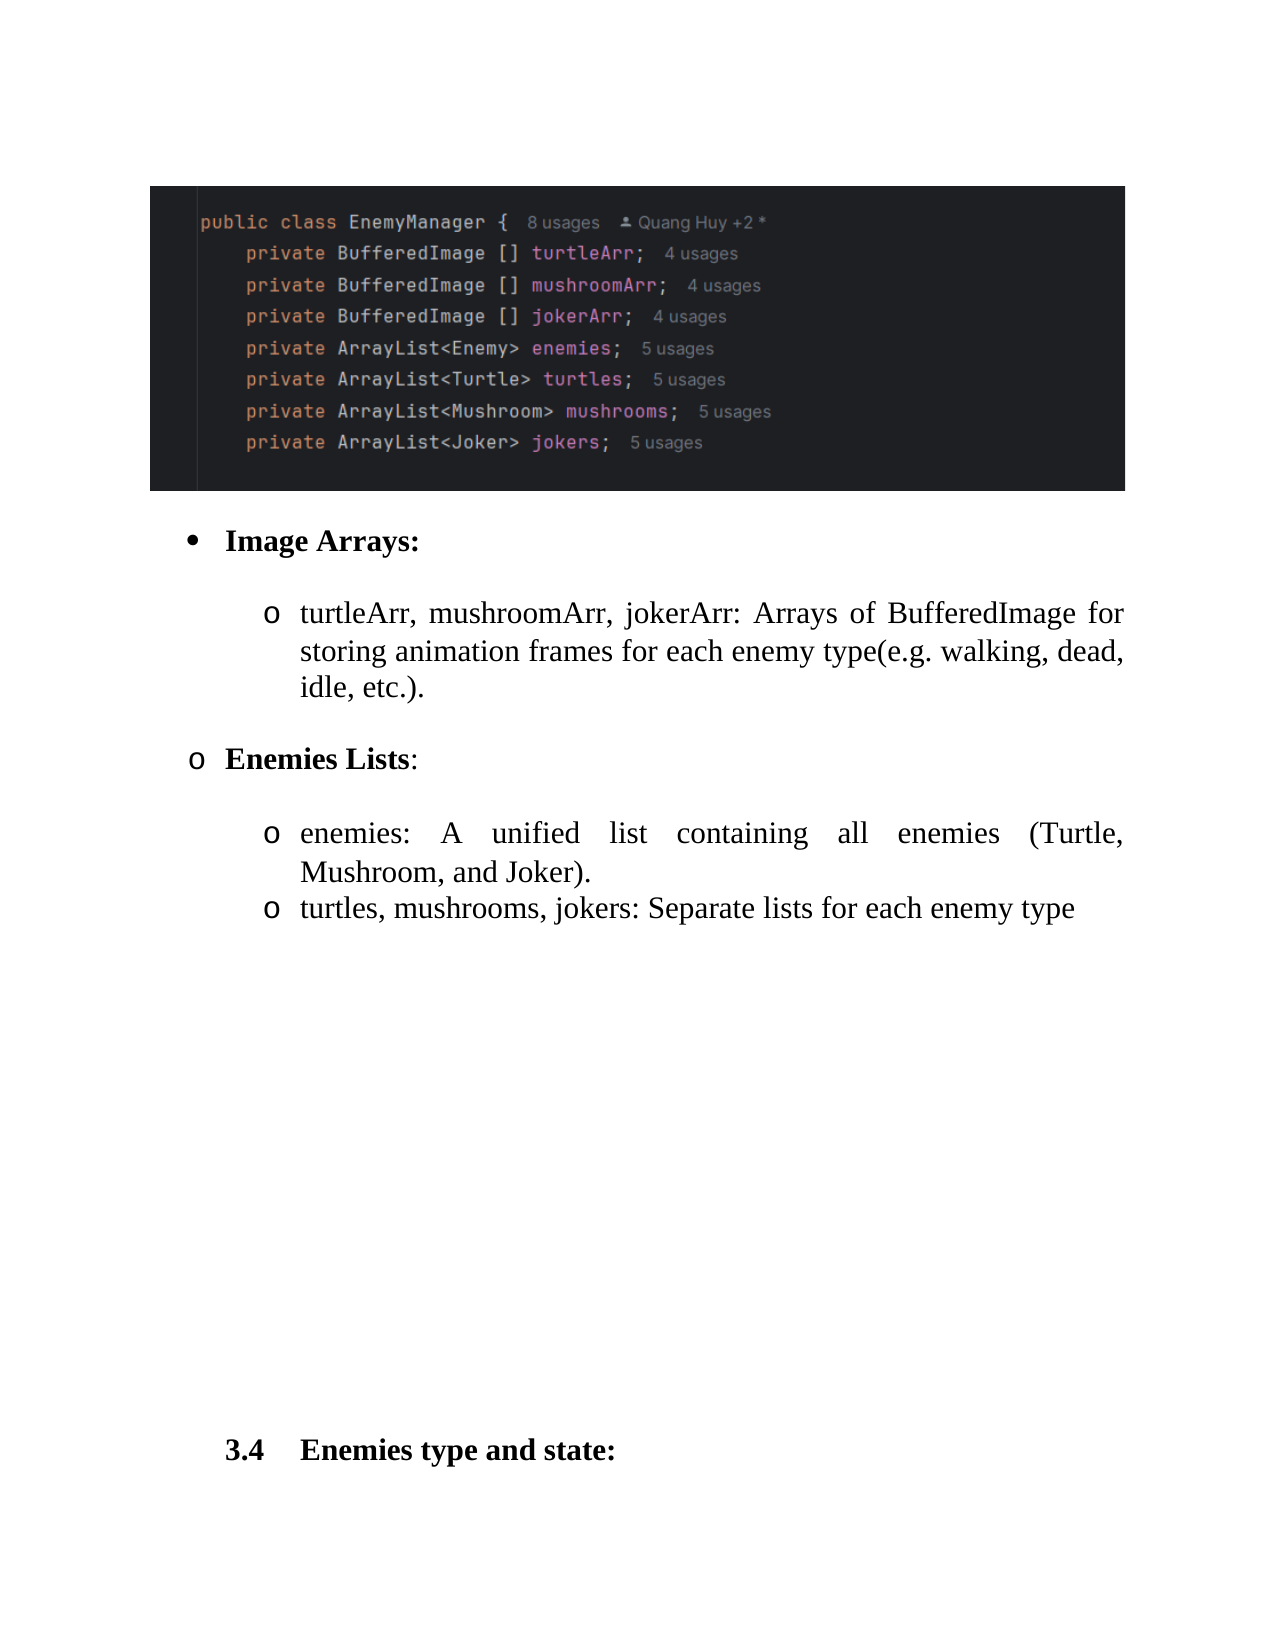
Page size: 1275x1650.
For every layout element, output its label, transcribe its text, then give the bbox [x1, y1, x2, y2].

list Image Arrays: [187, 522, 1125, 558]
picture [150, 186, 1125, 491]
list Enemies Lists: [187, 740, 1125, 779]
list turtleArr, mushroomArr, jokerArr: Arrays of BufferedImage for storing animation frames for each enemy type(e.g. walking, dead, idle, etc.). [262, 594, 1125, 704]
list enemies: A unified list containing all enemies (Turtle, Mushroom, and Joker). [262, 815, 1125, 889]
list turtles, mushrooms, jokers: Separate lists for each enemy type [262, 889, 1125, 928]
list Enemies type and state: [225, 1431, 1125, 1467]
